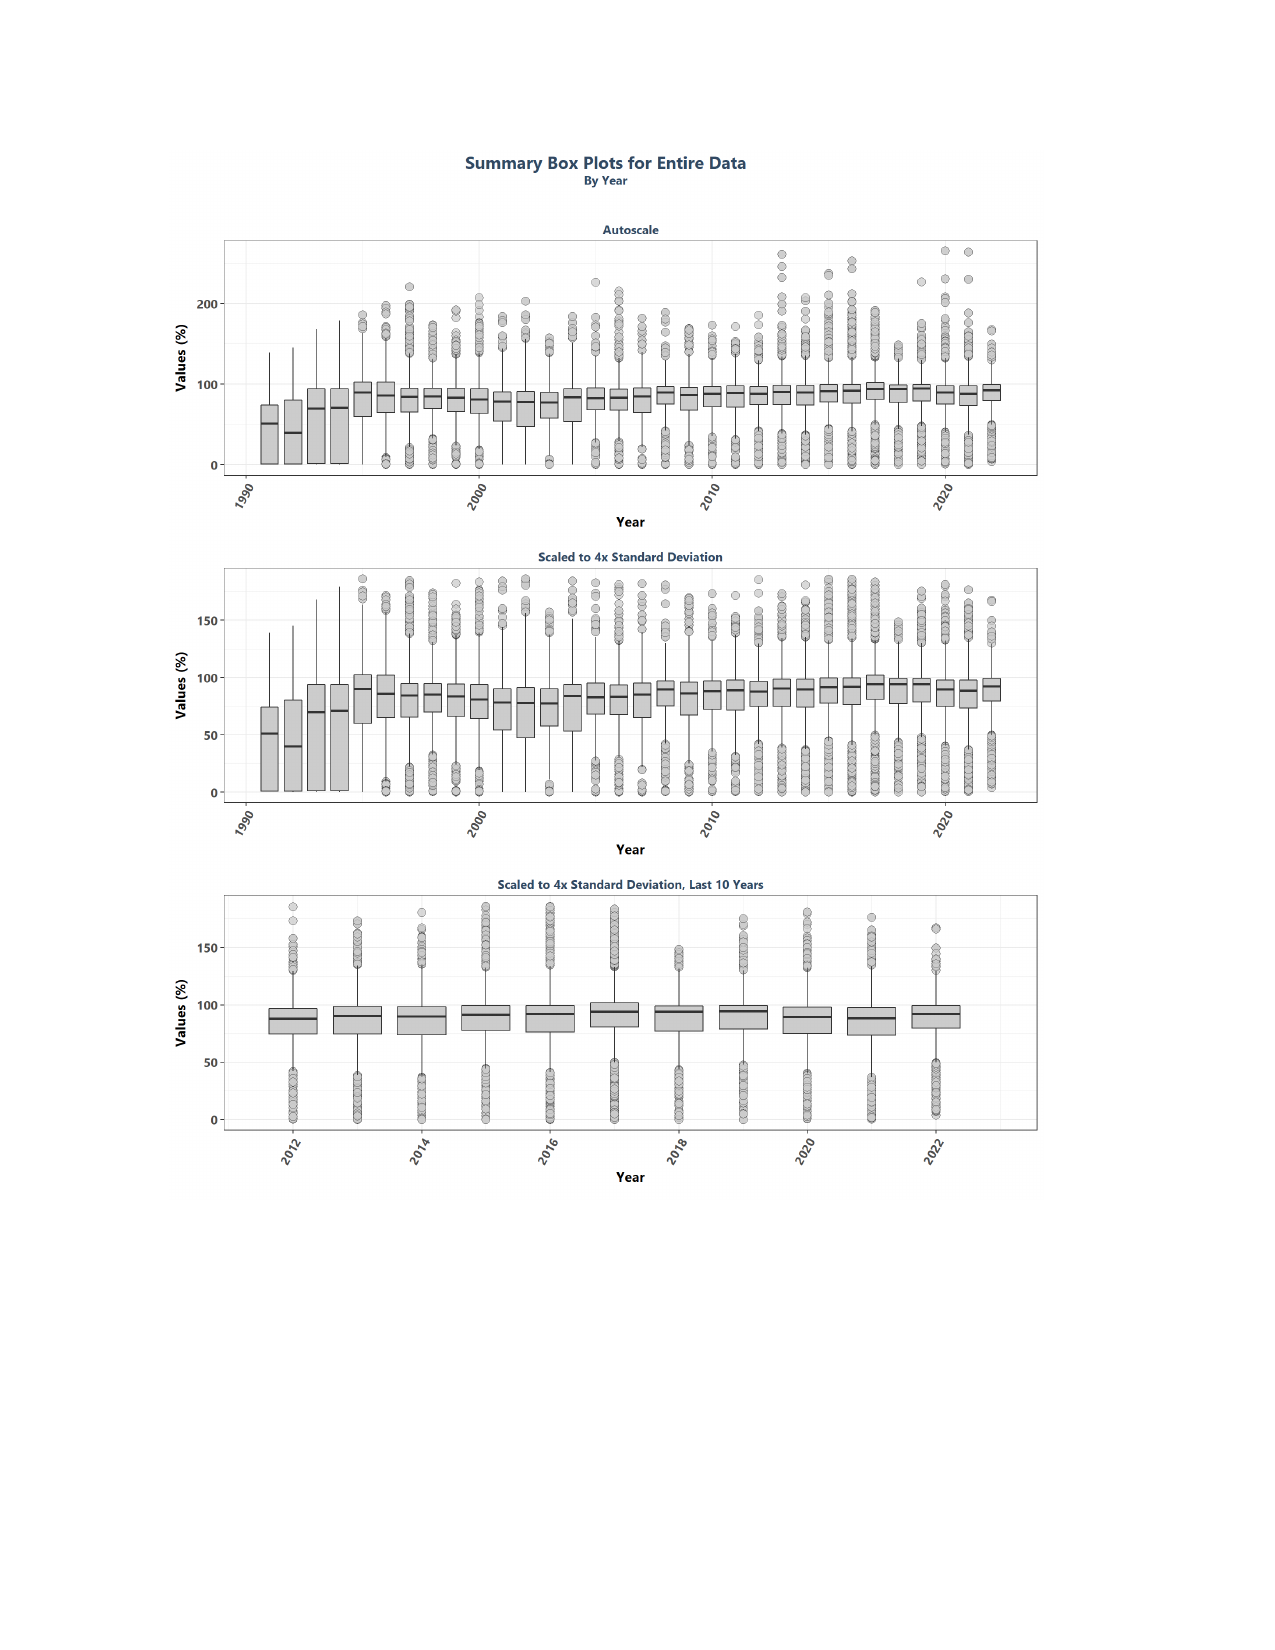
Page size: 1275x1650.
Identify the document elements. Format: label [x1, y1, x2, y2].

picture [168, 150, 1044, 1200]
